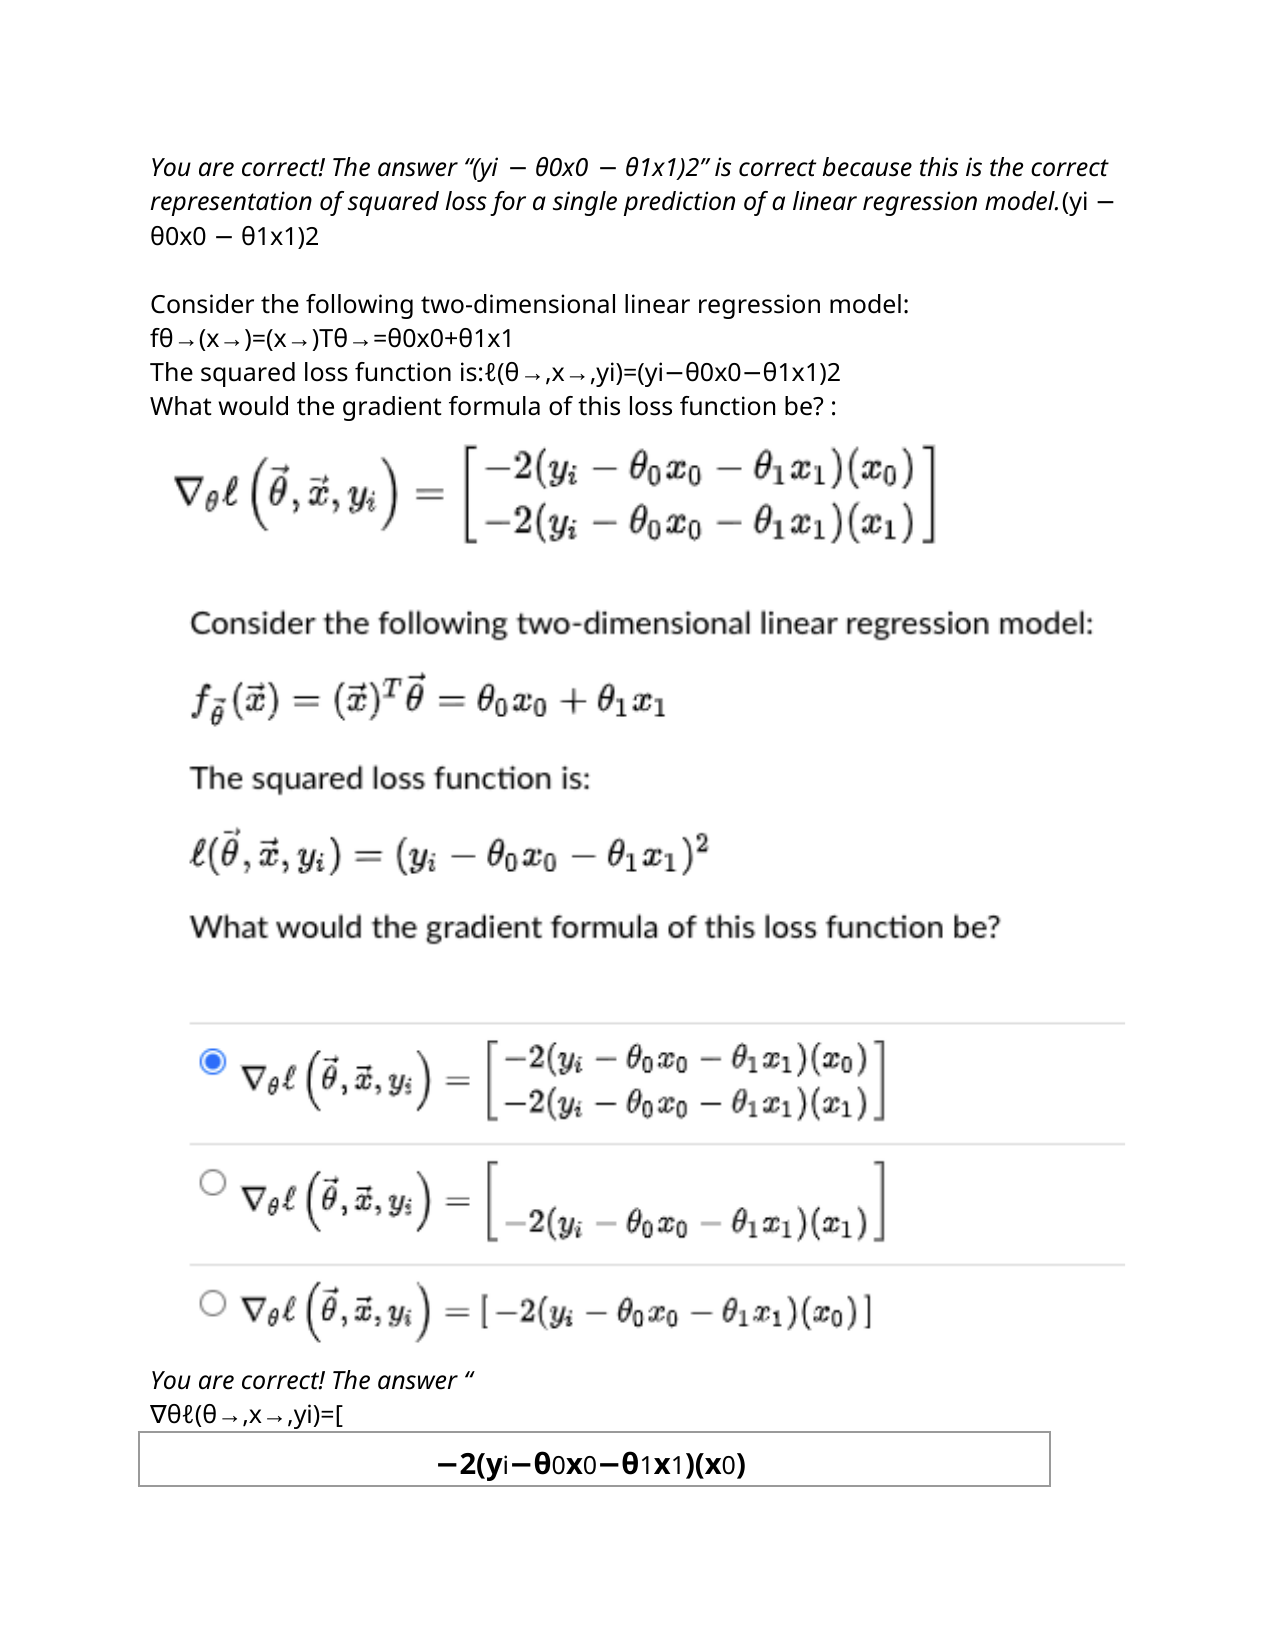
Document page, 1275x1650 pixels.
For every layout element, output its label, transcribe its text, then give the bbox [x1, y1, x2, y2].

picture [150, 422, 1125, 1363]
text You are correct! The answer “ [150, 1363, 1125, 1396]
text ∇θℓ(θ→,x→,yi)=[ [150, 1396, 1125, 1431]
text What would the gradient formula of this loss function be? : [150, 388, 1125, 422]
text Consider the following two-dimensional linear regression model: [150, 286, 1125, 320]
text You are correct! The answer “(yi − θ0x0 − θ1x1)2” is correct because this is the correct representation of squared loss for a single prediction of a linear regression model.(yi − θ0x0 − θ1x1)2 [150, 150, 1125, 252]
text fθ→(x→)=(x→)Tθ→=θ0x0+θ1x1 [150, 320, 1125, 354]
text The squared loss function is:ℓ(θ→,x→,yi)=(yi−θ0x0−θ1x1)2 [150, 354, 1125, 388]
table_header −2(yi−θ0x0−θ1x1)(x0) [140, 1433, 1049, 1485]
